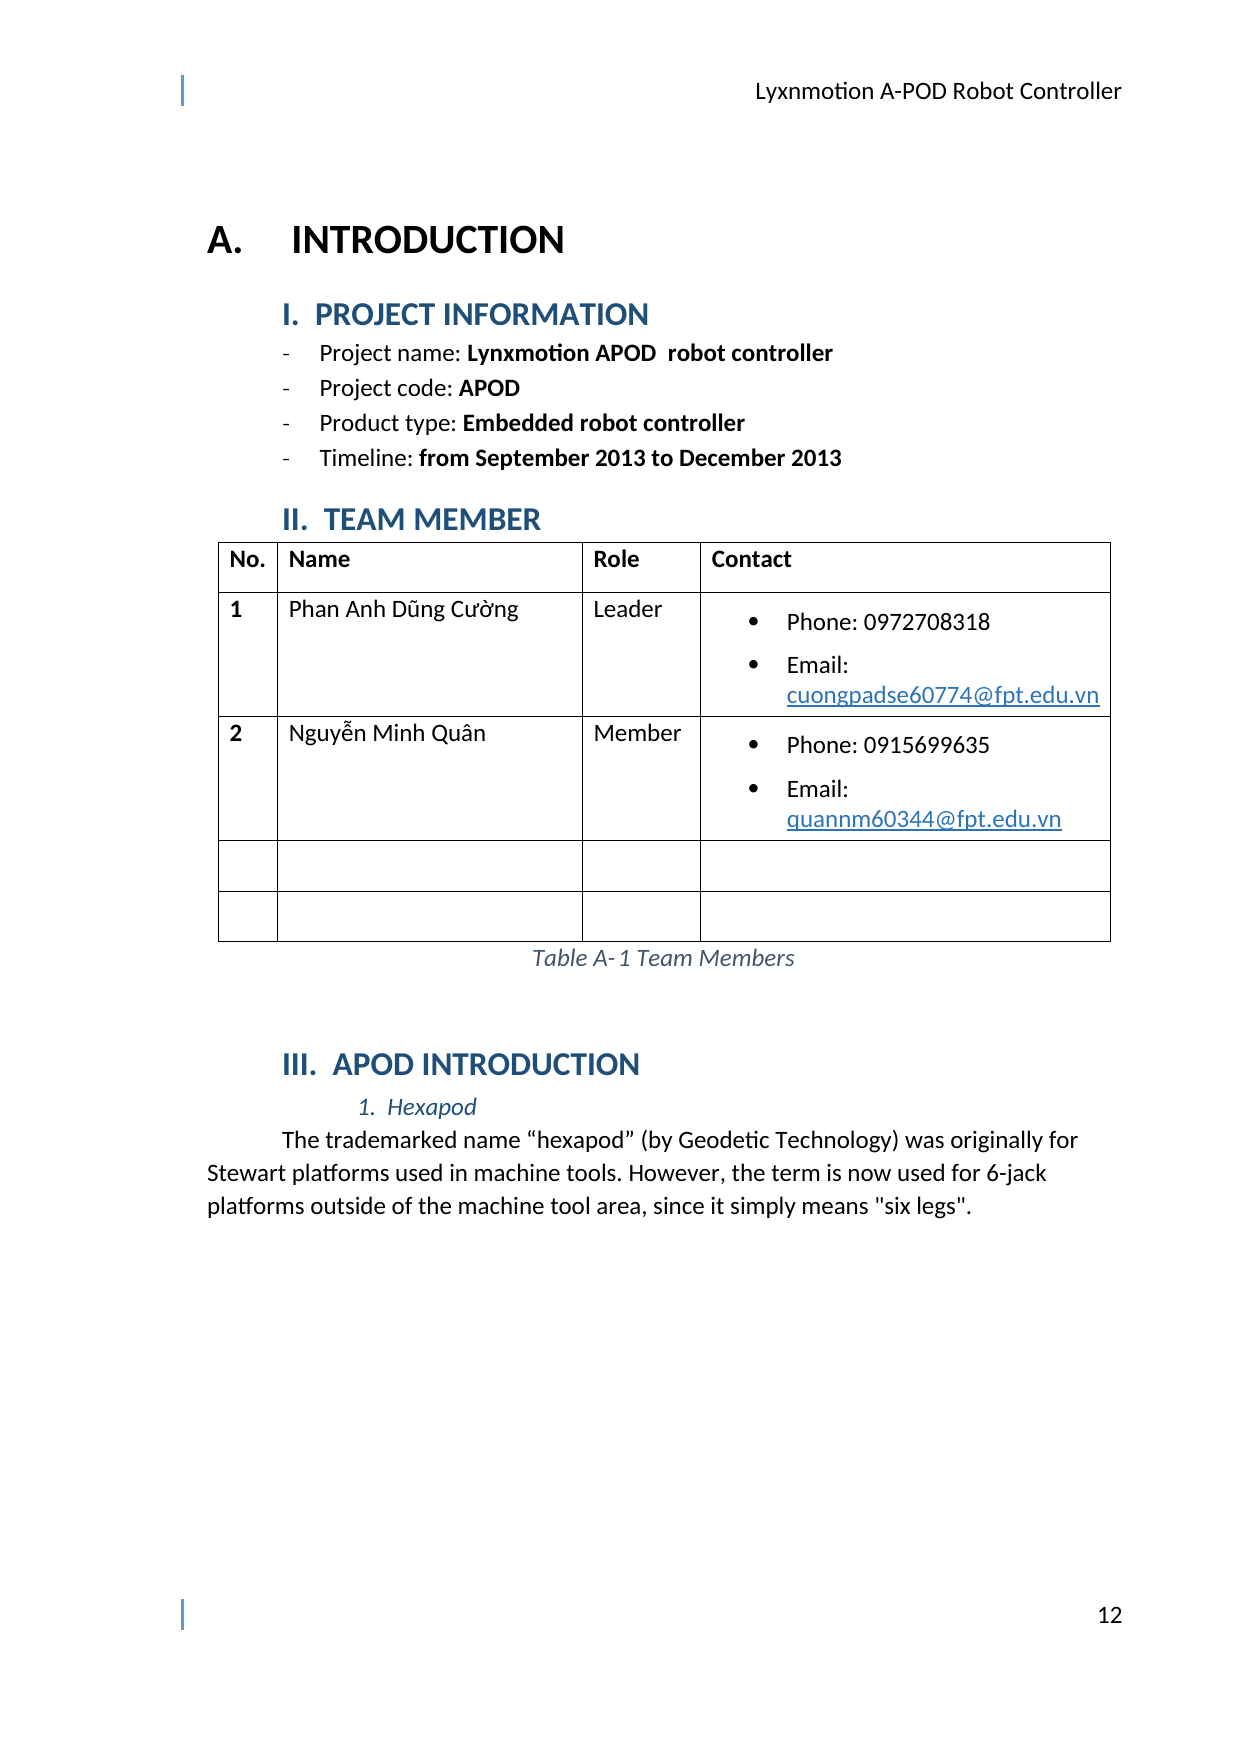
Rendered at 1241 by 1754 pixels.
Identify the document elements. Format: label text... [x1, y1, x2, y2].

table_cell [278, 892, 582, 941]
table_cell Leader [583, 593, 700, 716]
text Table - Team Members [207, 942, 1122, 973]
table_cell [219, 892, 277, 941]
table_cell [278, 841, 582, 891]
table_cell Phan Anh Dũng Cường [278, 593, 582, 716]
table_cell [219, 841, 277, 891]
list Timeline: from September 2013 to December 2013 [282, 442, 1122, 472]
table_cell [583, 892, 700, 941]
table_cell Nguyễn Minh Quân [278, 717, 582, 840]
table_cell Member [583, 717, 700, 840]
table_cell [583, 841, 700, 891]
table_cell Phone: 0972708318 Email: cuongpadse60774@fpt.edu.vn [701, 593, 1110, 716]
list Product type: Embedded robot controller [282, 407, 1122, 437]
list Project name: Lynxmotion APOD robot controller [282, 337, 1122, 367]
table_header Contact [701, 543, 1110, 592]
table_header Role [583, 543, 700, 592]
list Project code: APOD [282, 372, 1122, 402]
table_header Name [278, 543, 582, 592]
subtitle PROJECT INFORMATION [282, 293, 1122, 334]
table_cell 1 [219, 593, 277, 716]
subtitle INTRODUCTION [207, 213, 1122, 263]
table_cell Phone: 0915699635 Email: quannm60344@fpt.edu.vn [701, 717, 1110, 840]
subtitle TEAM MEMBER [282, 498, 1122, 538]
subtitle APOD INTRODUCTION [282, 1043, 1122, 1084]
table_cell 2 [219, 717, 277, 840]
table_cell [701, 841, 1110, 891]
table_cell [701, 892, 1110, 941]
text The trademarked name “hexapod” (by Geodetic Technology) was originally for Stewart platforms used in machine tools. However, the term is now used for 6-jack platforms outside of the machine tool area, since it simply means "six legs". [207, 1124, 1122, 1220]
table_header No. [219, 543, 277, 592]
subtitle Hexapod [357, 1091, 1122, 1122]
